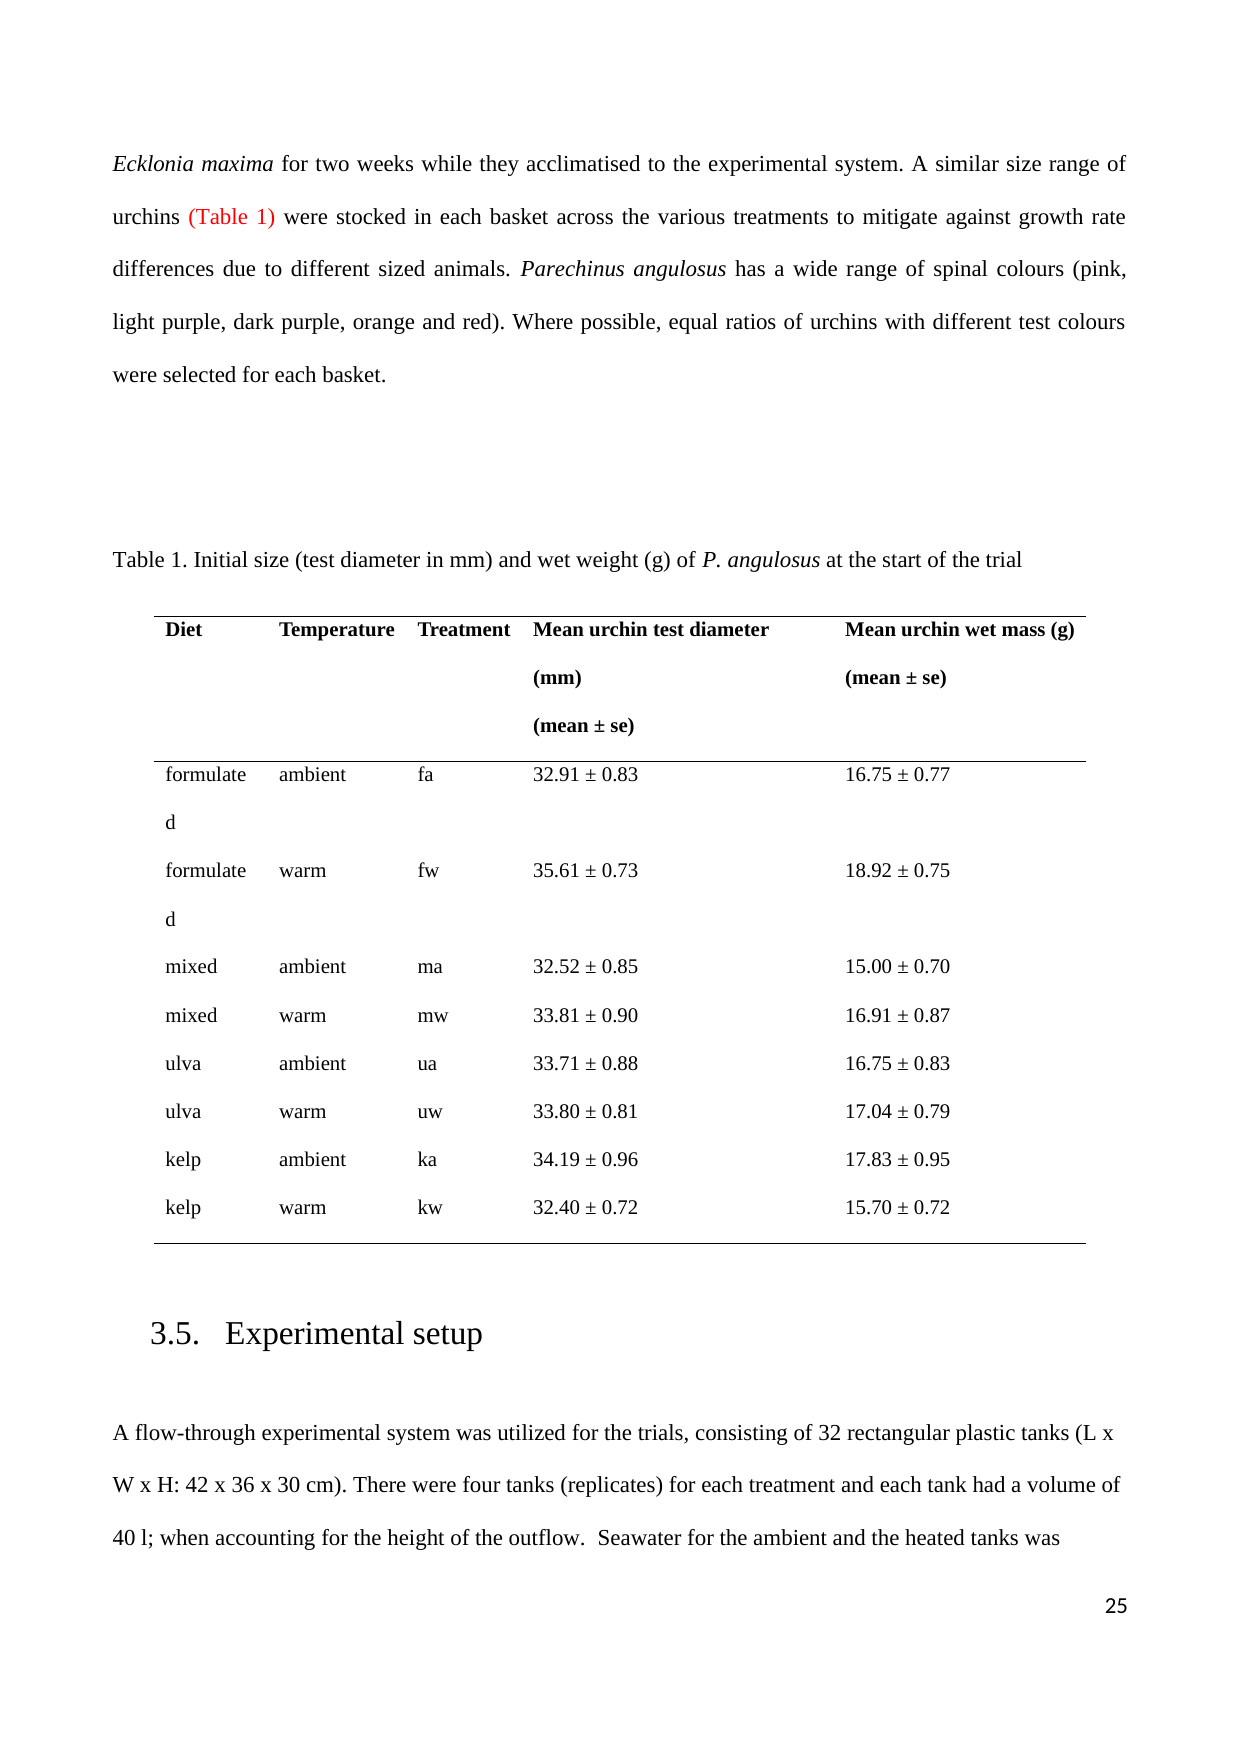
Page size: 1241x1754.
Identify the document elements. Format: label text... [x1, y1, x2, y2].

table_cell 33.81 ± 0.90 [522, 1003, 834, 1051]
table_cell fw [406, 858, 522, 954]
table_cell ma [406, 955, 522, 1002]
table_cell ambient [268, 762, 406, 858]
table_cell kelp [154, 1195, 268, 1243]
table_cell 34.19 ± 0.96 [522, 1147, 834, 1194]
table_header Mean urchin test diameter (mm) (mean ± se) [522, 617, 834, 761]
table_cell 17.04 ± 0.79 [834, 1099, 1086, 1147]
text Table 1. Initial size (test diameter in mm) and wet weight (g) of P. angulosus at the start of the trial [112, 546, 1128, 573]
table_cell 17.83 ± 0.95 [834, 1147, 1086, 1194]
table_cell fa [406, 762, 522, 858]
table_cell warm [268, 1099, 406, 1147]
subtitle Experimental setup [150, 1313, 1128, 1351]
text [112, 1419, 1128, 1551]
table_cell 15.00 ± 0.70 [834, 955, 1086, 1002]
table_cell 32.40 ± 0.72 [522, 1195, 834, 1243]
table_cell ulva [154, 1099, 268, 1147]
table_cell 16.91 ± 0.87 [834, 1003, 1086, 1051]
table_cell kelp [154, 1147, 268, 1194]
table_cell mixed [154, 1003, 268, 1051]
table_cell ambient [268, 1051, 406, 1098]
table_cell warm [268, 1003, 406, 1051]
table_cell 33.80 ± 0.81 [522, 1099, 834, 1147]
table_cell formulated [154, 858, 268, 954]
table_cell ambient [268, 1147, 406, 1194]
table_cell warm [268, 1195, 406, 1243]
table_cell 18.92 ± 0.75 [834, 858, 1086, 954]
table_cell 15.70 ± 0.72 [834, 1195, 1086, 1243]
table_header Diet [154, 617, 268, 761]
table_cell 16.75 ± 0.77 [834, 762, 1086, 858]
table_cell 35.61 ± 0.73 [522, 858, 834, 954]
table_cell warm [268, 858, 406, 954]
table_header Treatment [406, 617, 522, 761]
table_cell ulva [154, 1051, 268, 1098]
table_cell mixed [154, 955, 268, 1002]
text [112, 150, 1128, 387]
table_cell ambient [268, 955, 406, 1002]
table_cell ka [406, 1147, 522, 1194]
table_cell mw [406, 1003, 522, 1051]
table_header Temperature [268, 617, 406, 761]
table_header Mean urchin wet mass (g) (mean ± se) [834, 617, 1086, 761]
table_cell kw [406, 1195, 522, 1243]
table_cell ua [406, 1051, 522, 1098]
table_cell uw [406, 1099, 522, 1147]
table_cell formulated [154, 762, 268, 858]
table_cell 32.91 ± 0.83 [522, 762, 834, 858]
table_cell 33.71 ± 0.88 [522, 1051, 834, 1098]
table_cell 16.75 ± 0.83 [834, 1051, 1086, 1098]
table_cell 32.52 ± 0.85 [522, 955, 834, 1002]
